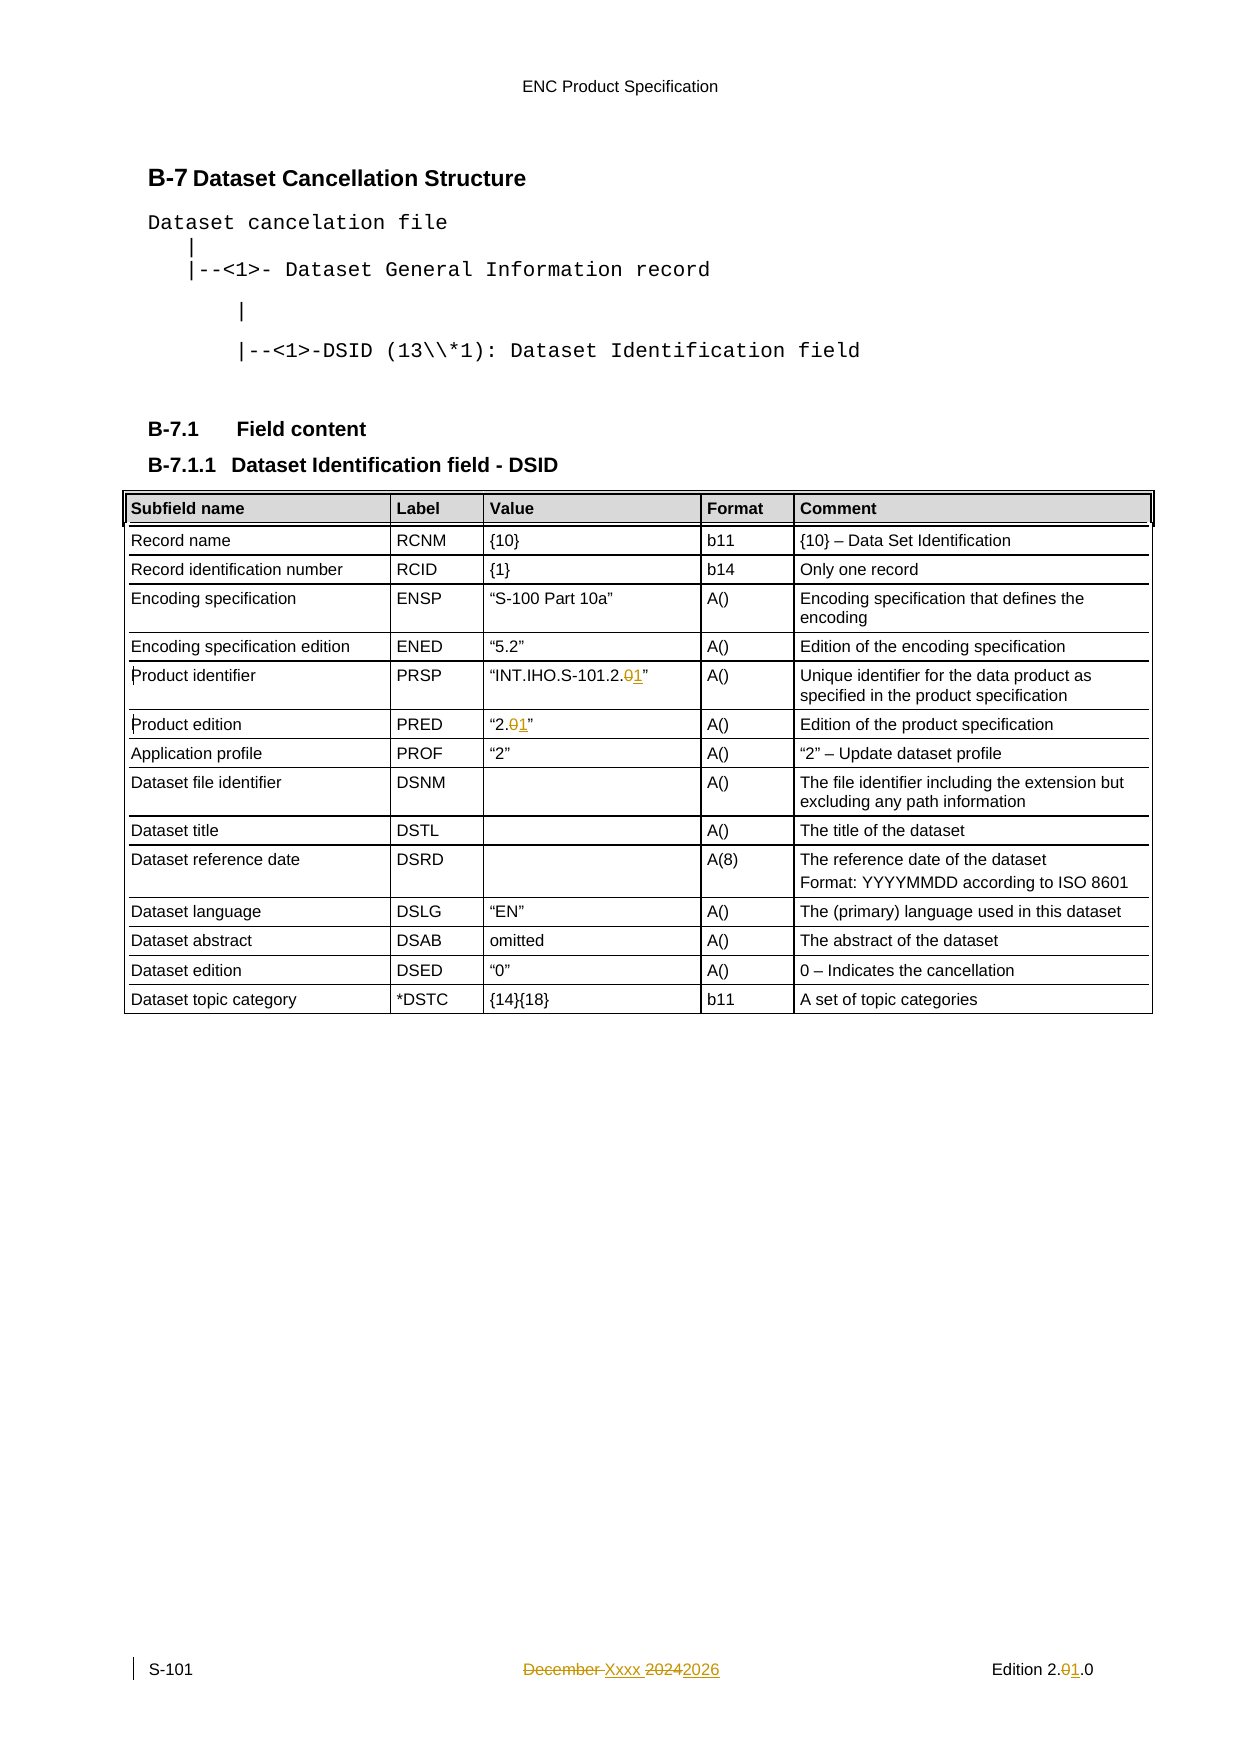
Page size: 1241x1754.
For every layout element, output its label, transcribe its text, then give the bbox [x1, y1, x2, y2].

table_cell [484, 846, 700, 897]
text | [148, 236, 1094, 259]
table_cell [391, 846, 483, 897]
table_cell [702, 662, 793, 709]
list Dataset Cancellation Structure [148, 162, 1094, 191]
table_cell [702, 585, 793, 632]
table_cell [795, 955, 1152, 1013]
text |--<1>- Dataset General Information record [148, 259, 1094, 283]
list Dataset Identification field - DSID [148, 453, 1094, 477]
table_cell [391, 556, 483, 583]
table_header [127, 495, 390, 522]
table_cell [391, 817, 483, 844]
list Field content [148, 417, 1094, 441]
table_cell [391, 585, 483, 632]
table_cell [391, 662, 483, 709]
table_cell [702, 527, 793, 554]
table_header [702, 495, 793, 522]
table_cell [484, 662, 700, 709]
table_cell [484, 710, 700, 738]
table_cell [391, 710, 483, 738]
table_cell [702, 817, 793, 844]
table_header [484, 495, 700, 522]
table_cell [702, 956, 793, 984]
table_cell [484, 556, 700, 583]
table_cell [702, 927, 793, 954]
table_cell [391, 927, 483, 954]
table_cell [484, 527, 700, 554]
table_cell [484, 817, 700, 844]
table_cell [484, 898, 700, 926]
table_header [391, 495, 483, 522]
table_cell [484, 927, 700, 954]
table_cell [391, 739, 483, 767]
text Dataset cancelation file [148, 212, 1094, 236]
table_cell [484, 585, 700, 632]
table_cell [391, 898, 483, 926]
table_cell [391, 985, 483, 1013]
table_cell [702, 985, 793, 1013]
text | [148, 300, 1094, 323]
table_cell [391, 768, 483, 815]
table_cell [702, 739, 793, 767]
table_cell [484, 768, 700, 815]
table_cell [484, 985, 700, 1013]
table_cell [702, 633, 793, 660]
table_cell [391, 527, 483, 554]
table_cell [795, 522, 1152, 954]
text |--<1>-DSID (13\\*1): Dataset Identification field [148, 340, 1094, 364]
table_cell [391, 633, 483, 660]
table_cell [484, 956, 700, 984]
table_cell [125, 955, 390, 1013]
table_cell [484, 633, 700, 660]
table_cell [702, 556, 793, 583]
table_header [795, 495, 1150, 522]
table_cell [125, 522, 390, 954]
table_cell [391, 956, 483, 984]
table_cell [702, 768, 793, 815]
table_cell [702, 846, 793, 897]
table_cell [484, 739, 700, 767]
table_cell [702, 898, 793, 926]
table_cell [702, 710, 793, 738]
